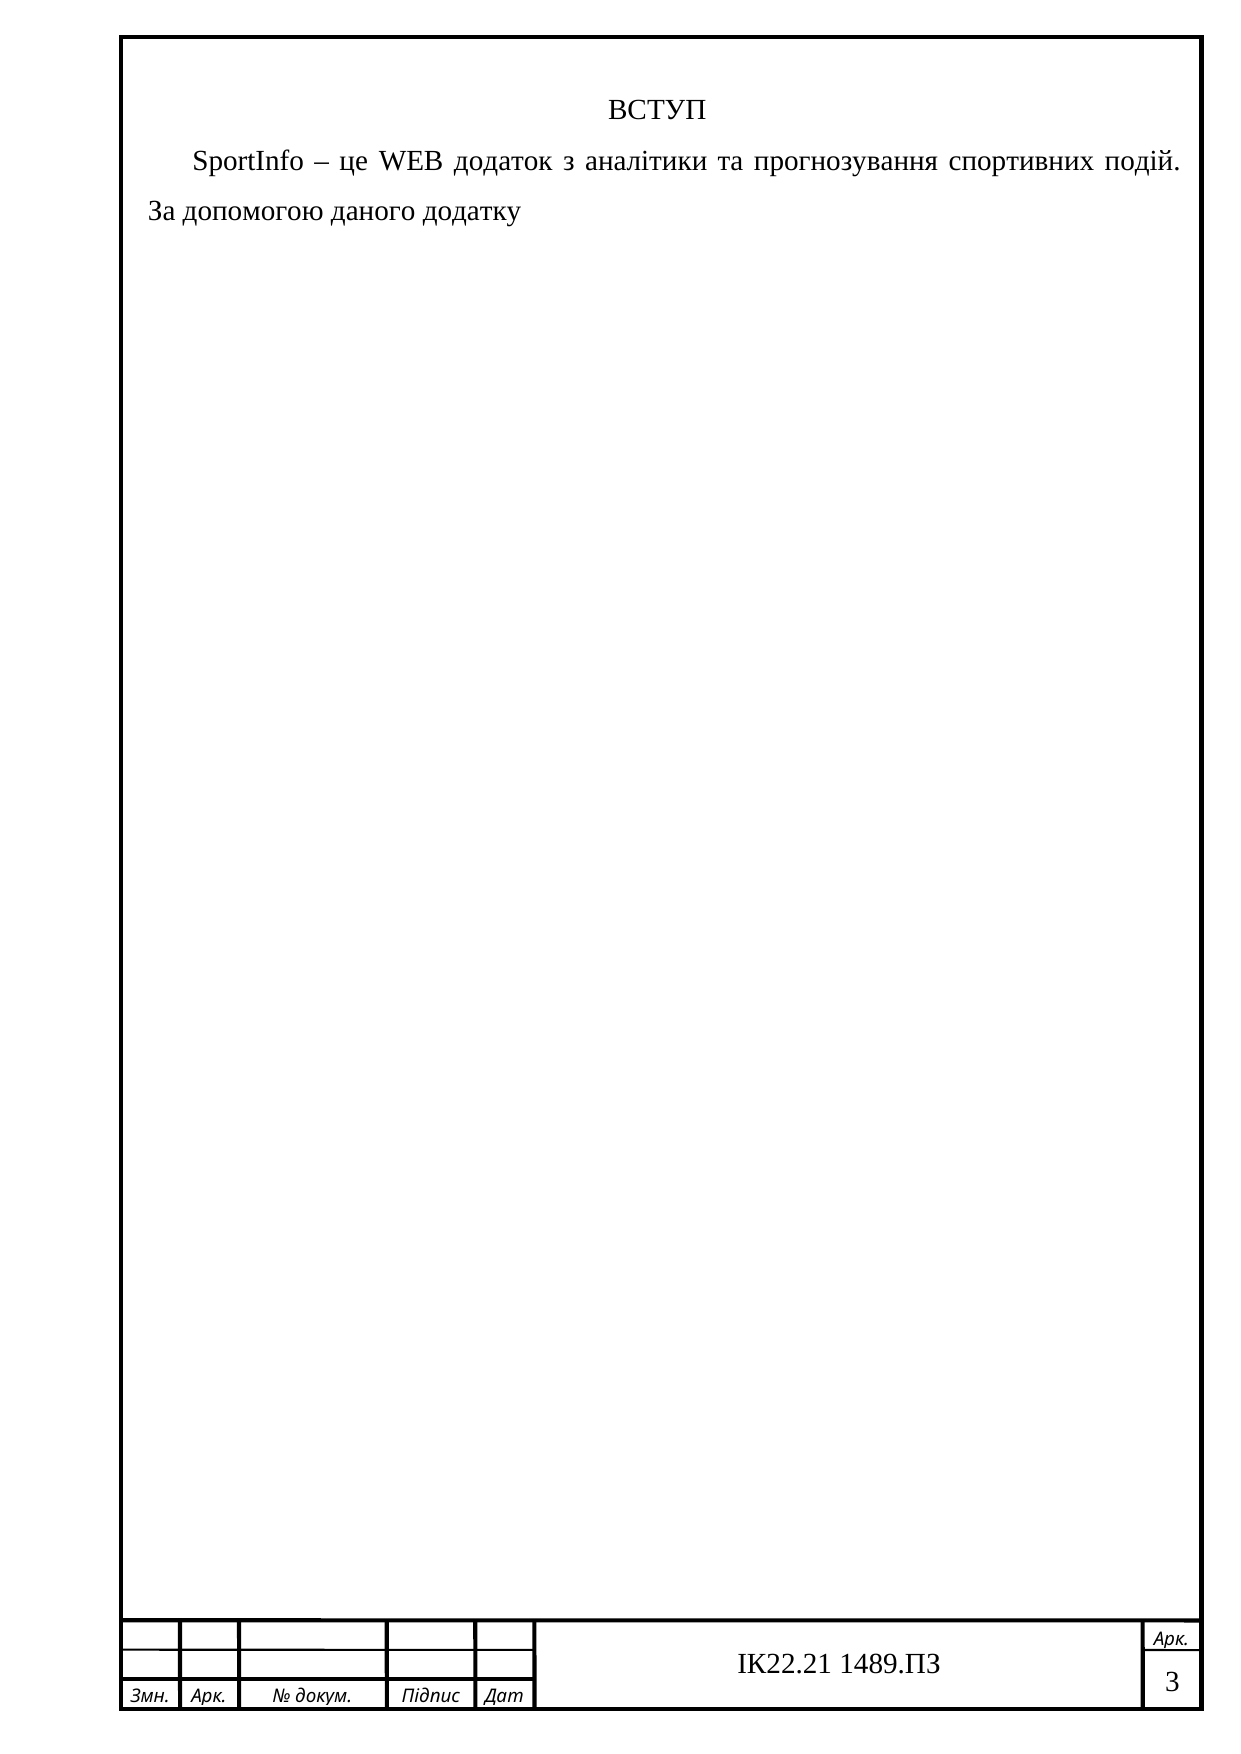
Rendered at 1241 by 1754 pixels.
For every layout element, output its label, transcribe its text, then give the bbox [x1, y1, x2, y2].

subtitle ВСТУП [118, 92, 1196, 126]
text SportInfo – це WEB додаток з аналітики та прогнозування спортивних подій. За допомогою даного додатку [148, 143, 1181, 226]
